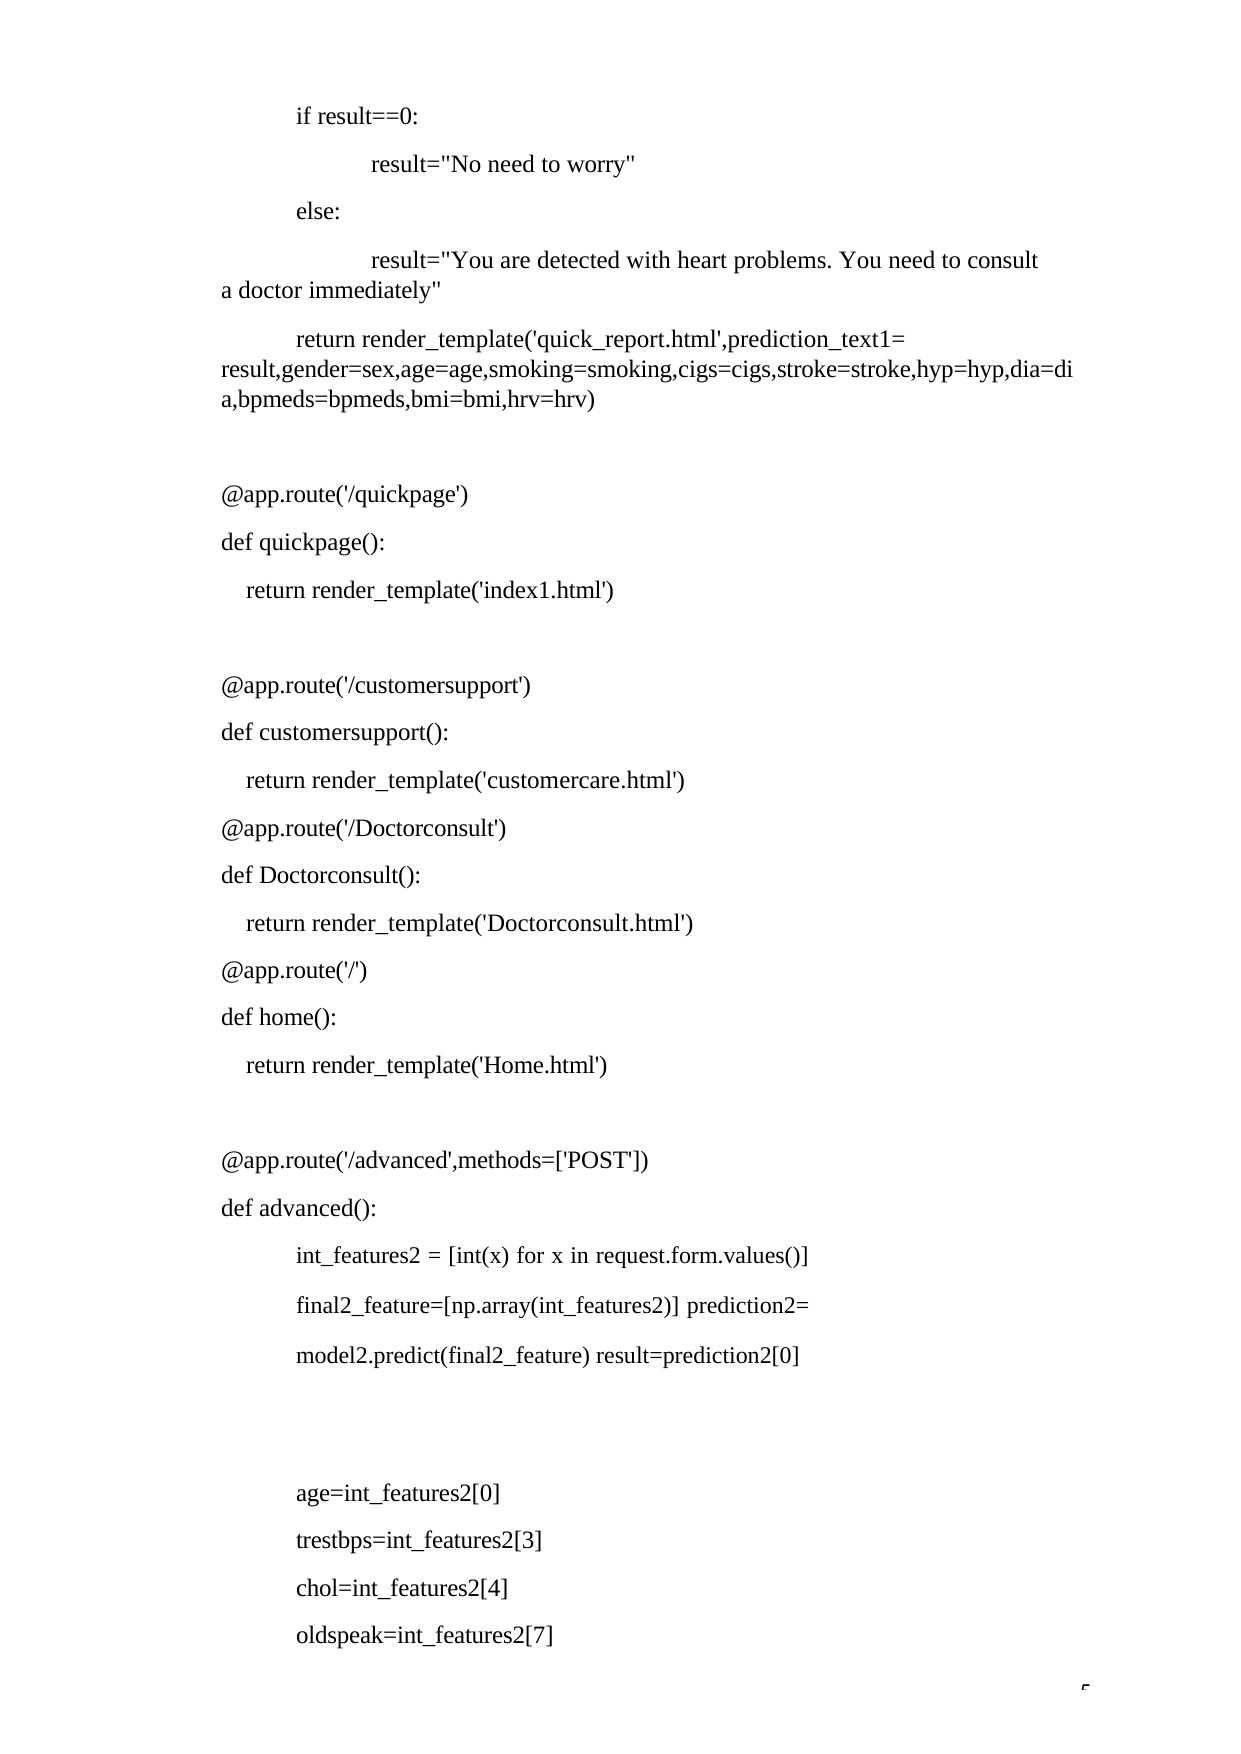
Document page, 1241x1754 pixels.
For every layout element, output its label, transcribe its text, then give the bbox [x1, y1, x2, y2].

text def home(): [221, 1002, 1173, 1031]
text @app.route('/quickpage') def quickpage(): [221, 479, 498, 556]
text if result==0: [296, 101, 1173, 130]
text @app.route('/customersupport') def customersupport(): [221, 670, 549, 746]
text return render_template('quick_report.html',prediction_text1= result,gender=sex,age=age,smoking=smoking,cigs=cigs,stroke=stroke,hyp=hyp,dia=di a,bpmeds=bpmeds,bmi=bmi,hrv=hrv) [221, 324, 1173, 413]
text return render_template('Home.html') [246, 1050, 1173, 1079]
text return render_template('Doctorconsult.html') @app.route('/') [221, 908, 695, 984]
text def Doctorconsult(): [221, 860, 1173, 889]
text return render_template('customercare.html') @app.route('/Doctorconsult') [221, 765, 686, 841]
text result="You are detected with heart problems. You need to consult [371, 246, 1173, 274]
text @app.route('/advanced',methods=['POST']) def advanced(): [221, 1145, 657, 1221]
text else: [296, 196, 1173, 225]
text oldspeak=int_features2[7] [296, 1620, 1173, 1649]
text int_features2 = [int(x) for x in request.form.values()] final2_feature=[np.array(int_features2)] prediction2= model2.predict(final2_feature) result=prediction2[0] [296, 1242, 809, 1369]
text a doctor immediately" [221, 275, 1173, 304]
text result="No need to worry" [371, 149, 1173, 178]
text return render_template('index1.html') [246, 575, 1173, 603]
text age=int_features2[0] trestbps=int_features2[3] chol=int_features2[4] [296, 1478, 739, 1602]
